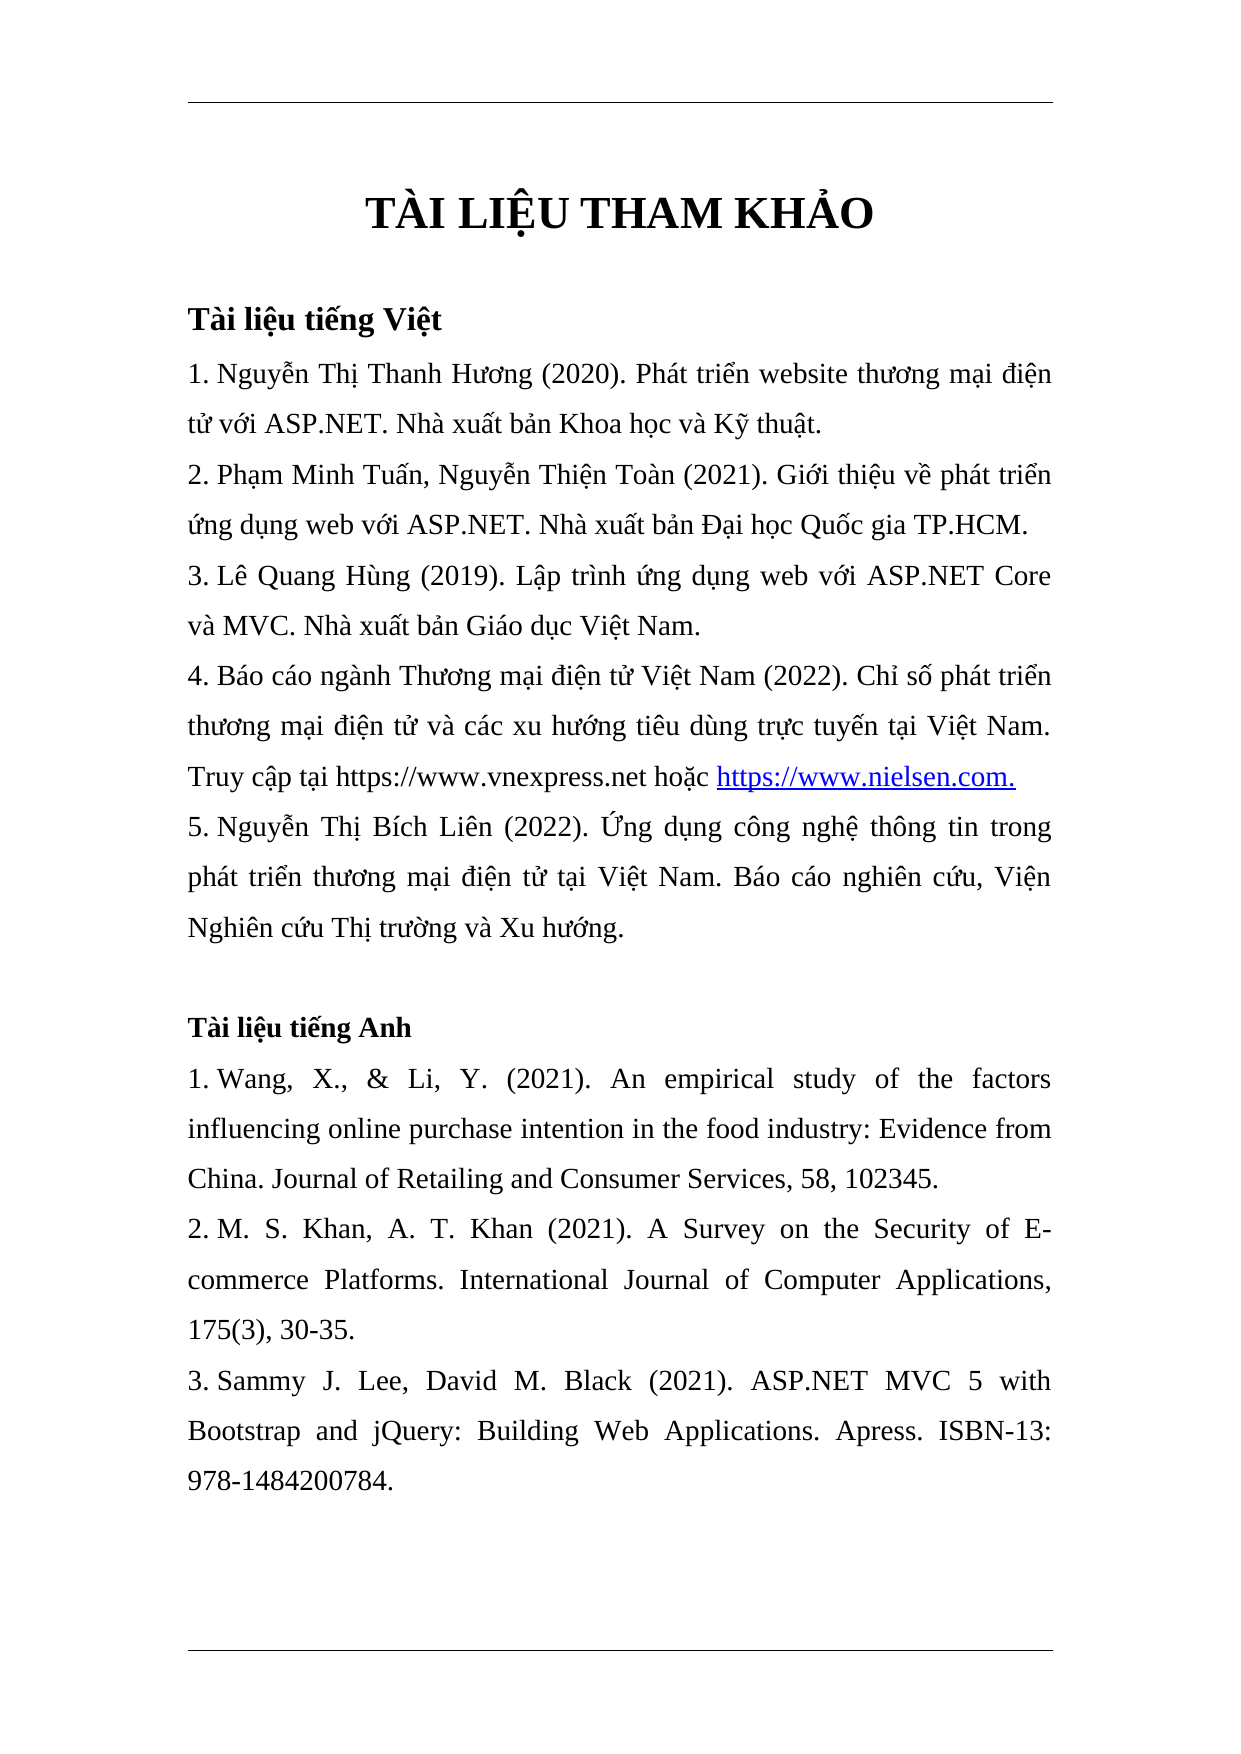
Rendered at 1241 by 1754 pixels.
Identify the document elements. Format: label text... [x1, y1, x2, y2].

list M. S. Khan, A. T. Khan (2021). A Survey on the Security of E-commerce Platforms. International Journal of Computer Applications, 175(3), 30-35. [187, 1212, 1053, 1346]
subtitle TÀI LIỆU THAM KHẢO [187, 185, 1053, 238]
list Wang, X., & Li, Y. (2021). An empirical study of the factors influencing online purchase intention in the food industry: Evidence from China. Journal of Retailing and Consumer Services, 58, 102345. [187, 1061, 1053, 1195]
list Báo cáo ngành Thương mại điện tử Việt Nam (2022). Chỉ số phát triển thương mại điện tử và các xu hướng tiêu dùng trực tuyến tại Việt Nam. Truy cập tại https://www.vnexpress.net hoặc https://www.nielsen.com. [187, 658, 1053, 792]
list Nguyễn Thị Thanh Hương (2020). Phát triển website thương mại điện tử với ASP.NET. Nhà xuất bản Khoa học và Kỹ thuật. [187, 356, 1053, 440]
list Nguyễn Thị Bích Liên (2022). Ứng dụng công nghệ thông tin trong phát triển thương mại điện tử tại Việt Nam. Báo cáo nghiên cứu, Viện Nghiên cứu Thị trường và Xu hướng. [187, 809, 1053, 943]
list Lê Quang Hùng (2019). Lập trình ứng dụng web với ASP.NET Core và MVC. Nhà xuất bản Giáo dục Việt Nam. [187, 558, 1053, 641]
list Phạm Minh Tuấn, Nguyễn Thiện Toàn (2021). Giới thiệu về phát triển ứng dụng web với ASP.NET. Nhà xuất bản Đại học Quốc gia TP.HCM. [187, 457, 1053, 541]
text Tài liệu tiếng Việt [187, 299, 1053, 337]
text Tài liệu tiếng Anh [187, 1010, 1053, 1044]
list Sammy J. Lee, David M. Black (2021). ASP.NET MVC 5 with Bootstrap and jQuery: Building Web Applications. Apress. ISBN-13: 978-1484200784. [187, 1363, 1053, 1497]
